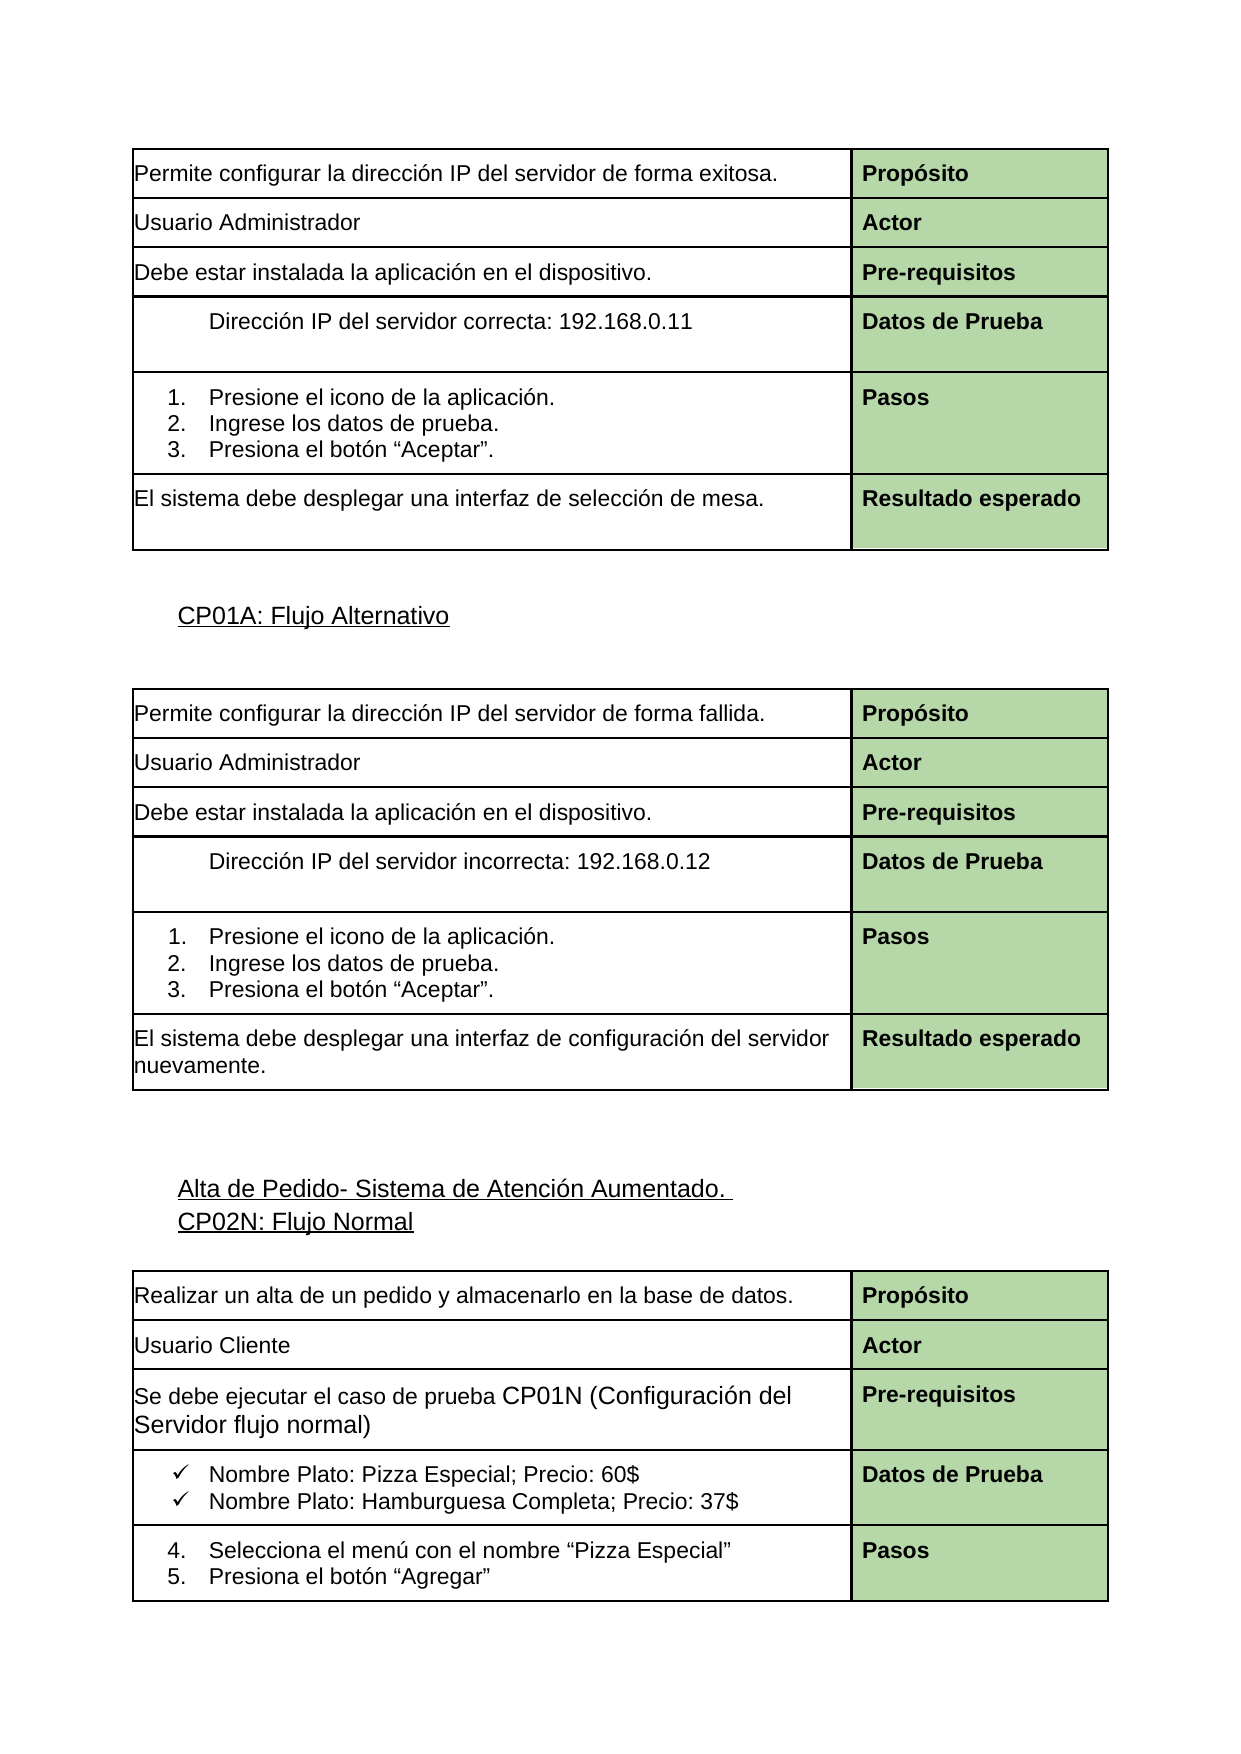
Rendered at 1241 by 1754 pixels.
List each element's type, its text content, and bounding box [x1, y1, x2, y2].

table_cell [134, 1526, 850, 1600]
text CP02N: Flujo Normal [177, 1207, 1063, 1235]
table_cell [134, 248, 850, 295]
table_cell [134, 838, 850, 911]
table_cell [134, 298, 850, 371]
text CP01A: Flujo Alternativo [177, 601, 1063, 629]
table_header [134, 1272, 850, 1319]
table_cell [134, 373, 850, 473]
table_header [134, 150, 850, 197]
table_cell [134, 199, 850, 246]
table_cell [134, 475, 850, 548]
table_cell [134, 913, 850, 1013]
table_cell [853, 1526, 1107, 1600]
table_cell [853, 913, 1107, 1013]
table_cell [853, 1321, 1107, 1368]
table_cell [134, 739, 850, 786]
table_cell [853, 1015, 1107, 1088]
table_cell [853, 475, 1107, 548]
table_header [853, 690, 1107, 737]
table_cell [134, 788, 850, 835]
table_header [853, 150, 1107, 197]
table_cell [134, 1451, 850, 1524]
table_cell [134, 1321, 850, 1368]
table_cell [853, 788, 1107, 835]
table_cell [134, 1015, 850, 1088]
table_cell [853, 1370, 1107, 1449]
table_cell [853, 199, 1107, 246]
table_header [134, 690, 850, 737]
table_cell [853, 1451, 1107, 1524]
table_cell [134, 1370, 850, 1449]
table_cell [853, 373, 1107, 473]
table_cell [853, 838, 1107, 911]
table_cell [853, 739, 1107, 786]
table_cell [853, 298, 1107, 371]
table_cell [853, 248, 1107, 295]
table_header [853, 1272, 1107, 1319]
text Alta de Pedido- Sistema de Atención Aumentado. [177, 1173, 1063, 1202]
